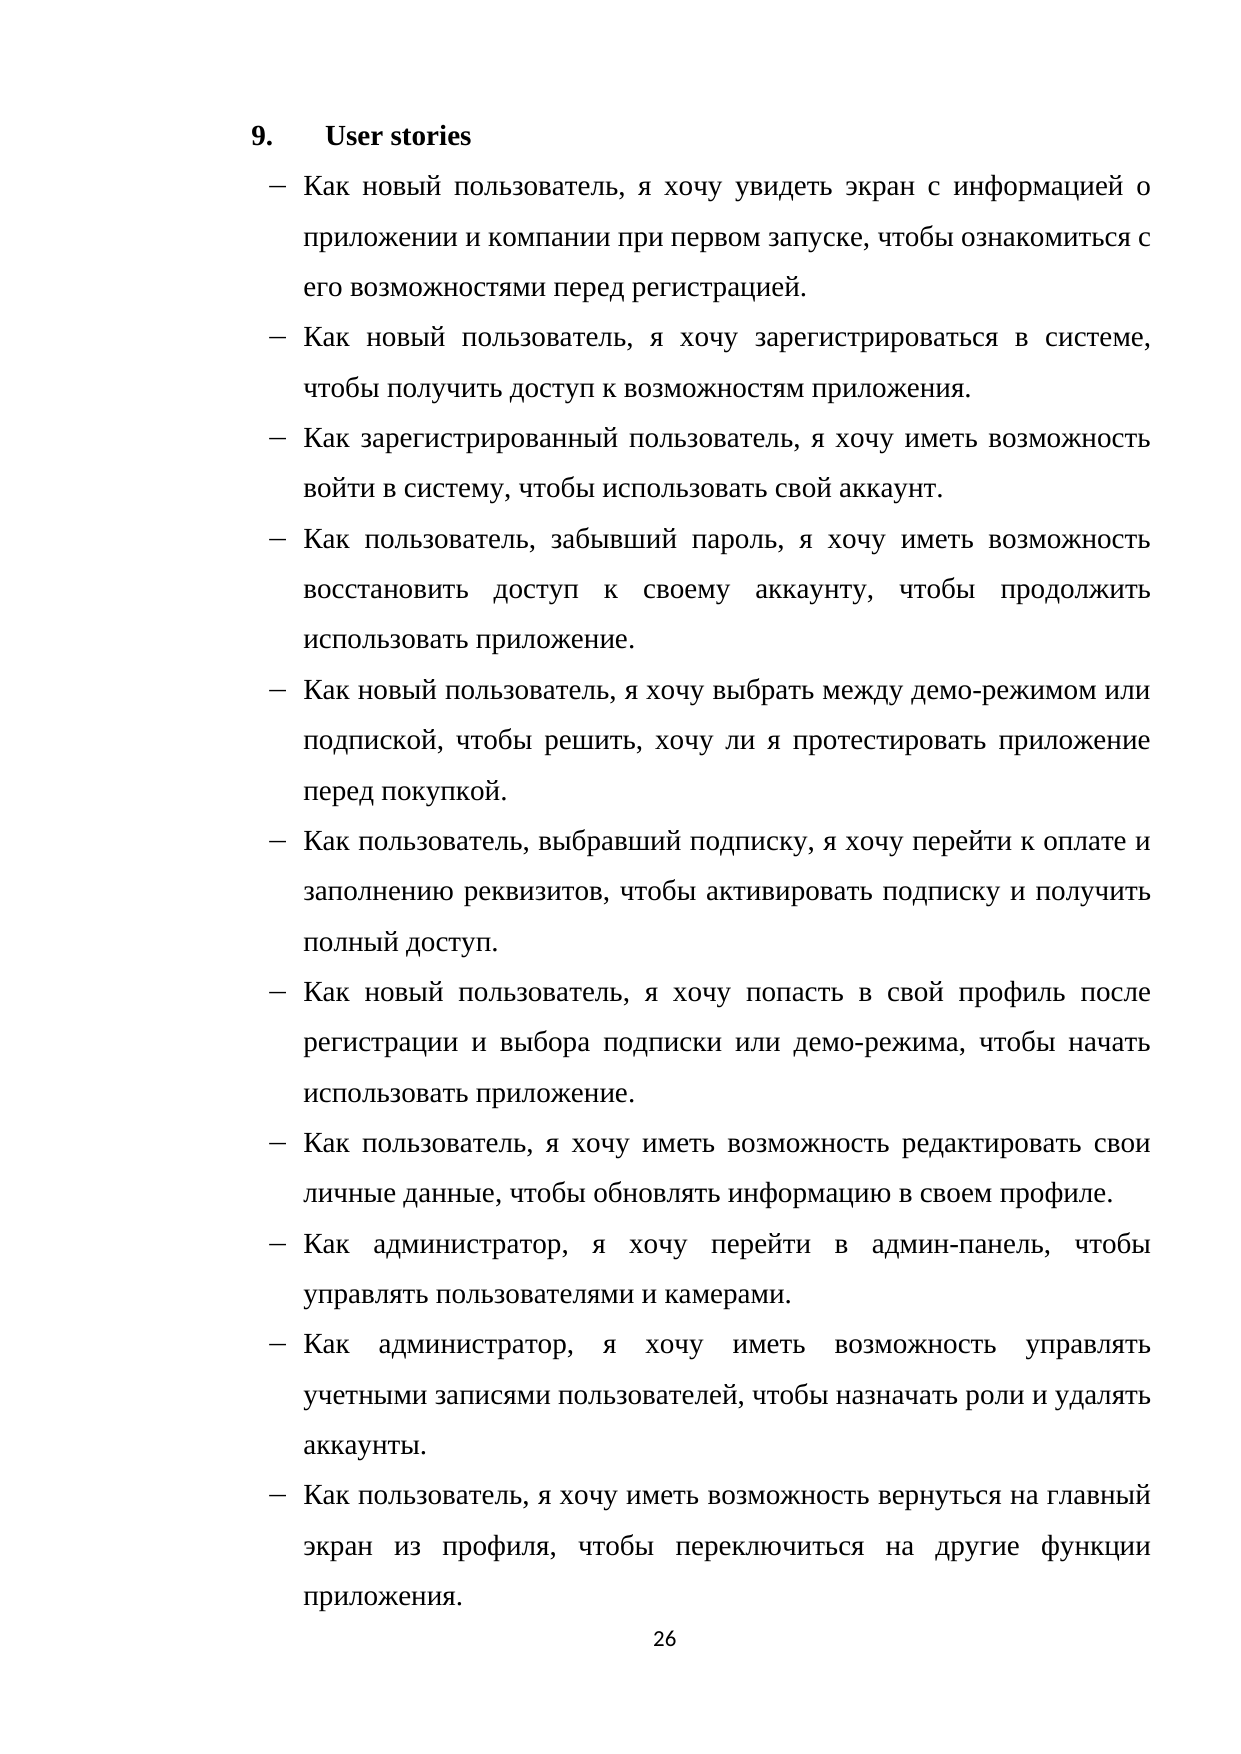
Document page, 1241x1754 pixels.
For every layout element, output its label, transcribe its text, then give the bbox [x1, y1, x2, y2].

text Как администратор, я хочу иметь возможность управлять учетными записями пользователей, чтобы назначать роли и удалять аккаунты. [266, 1326, 1152, 1461]
text Как новый пользователь, я хочу увидеть экран с информацией о приложении и компании при первом запуске, чтобы ознакомиться с его возможностями перед регистрацией. [266, 168, 1152, 303]
text Как зарегистрированный пользователь, я хочу иметь возможность войти в систему, чтобы использовать свой аккаунт. [266, 420, 1152, 504]
text Как новый пользователь, я хочу зарегистрироваться в системе, чтобы получить доступ к возможностям приложения. [266, 319, 1152, 403]
text Как пользователь, я хочу иметь возможность вернуться на главный экран из профиля, чтобы переключиться на другие функции приложения. [266, 1477, 1152, 1612]
text Как пользователь, я хочу иметь возможность редактировать свои личные данные, чтобы обновлять информацию в своем профиле. [266, 1125, 1152, 1209]
text Как новый пользователь, я хочу выбрать между демо-режимом или подпиской, чтобы решить, хочу ли я протестировать приложение перед покупкой. [266, 672, 1152, 806]
text User stories [251, 118, 1152, 152]
text Как новый пользователь, я хочу попасть в свой профиль после регистрации и выбора подписки или демо-режима, чтобы начать использовать приложение. [266, 974, 1152, 1108]
text Как пользователь, забывший пароль, я хочу иметь возможность восстановить доступ к своему аккаунту, чтобы продолжить использовать приложение. [266, 521, 1152, 655]
text Как администратор, я хочу перейти в админ-панель, чтобы управлять пользователями и камерами. [266, 1226, 1152, 1310]
text Как пользователь, выбравший подписку, я хочу перейти к оплате и заполнению реквизитов, чтобы активировать подписку и получить полный доступ. [266, 823, 1152, 957]
